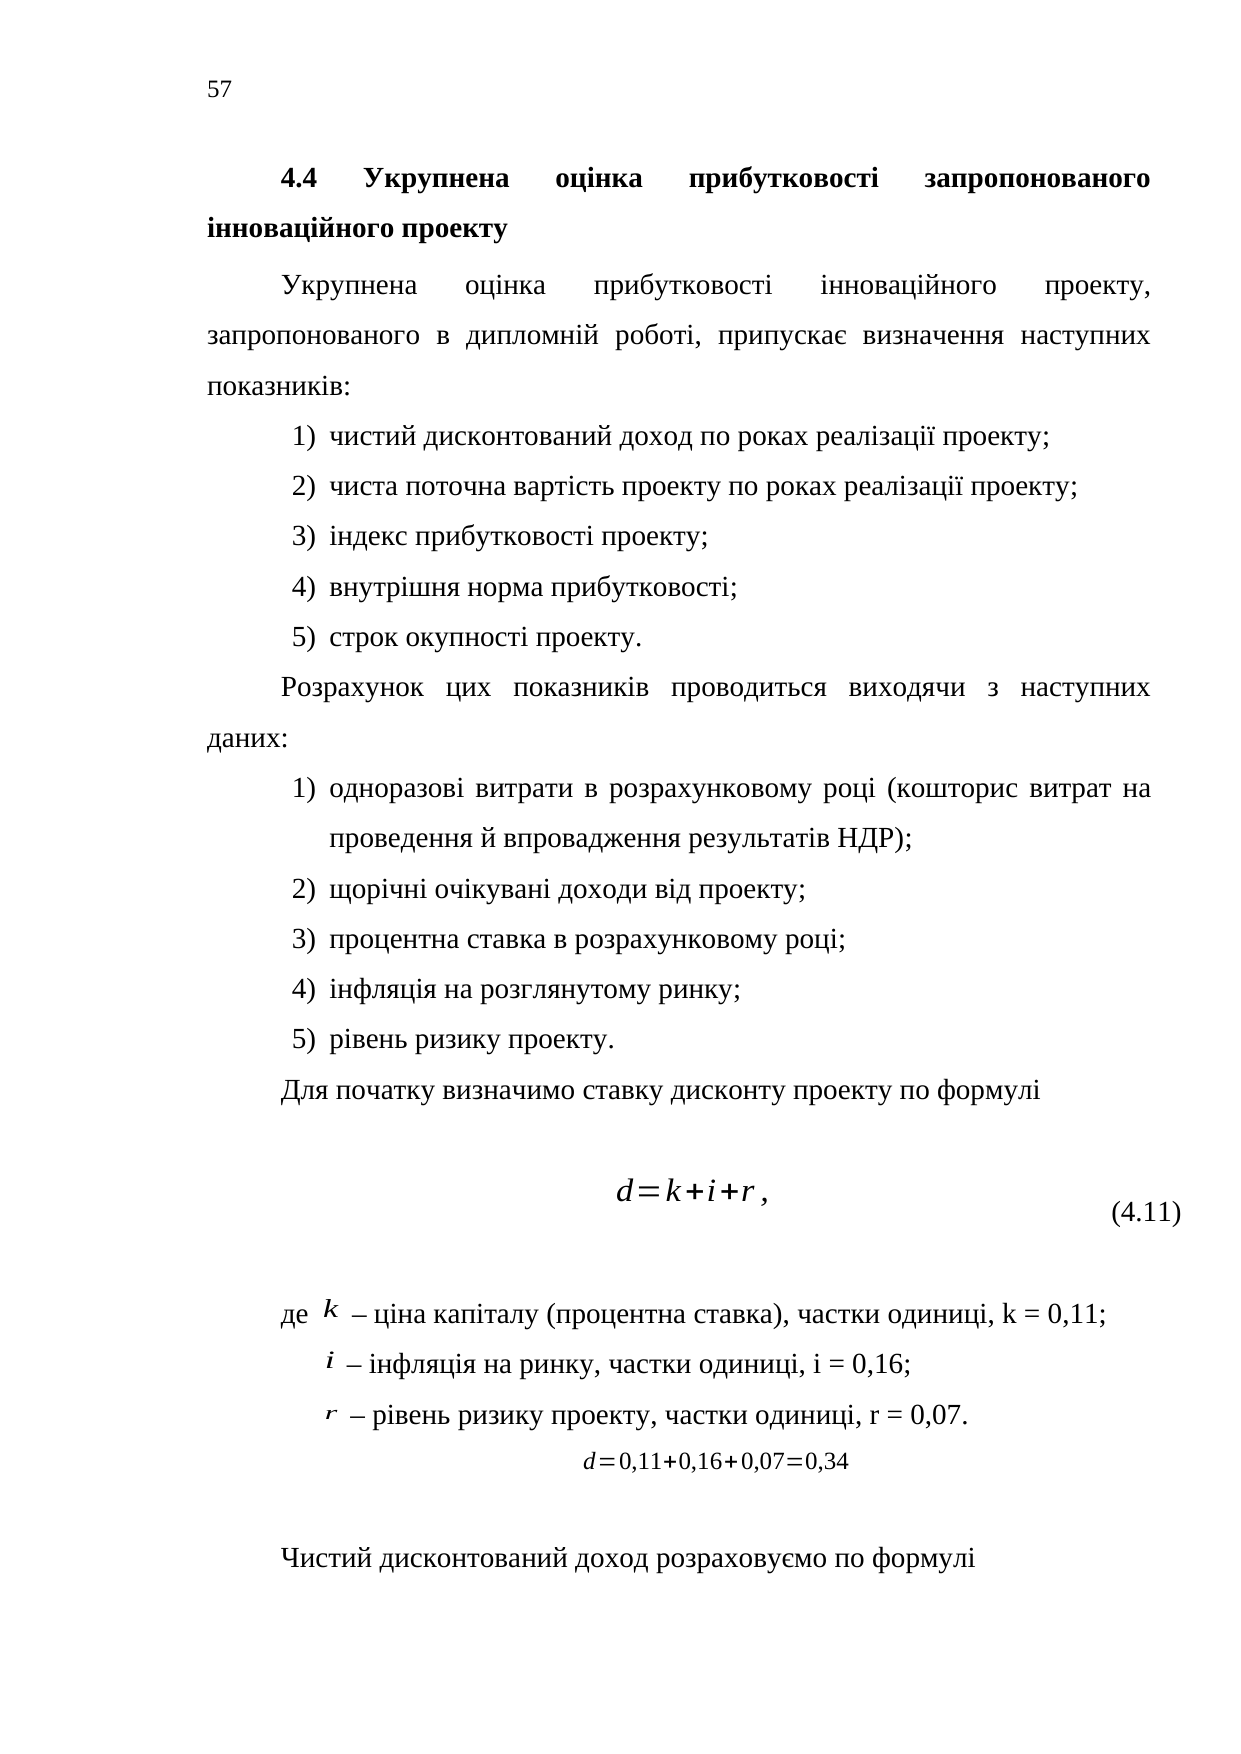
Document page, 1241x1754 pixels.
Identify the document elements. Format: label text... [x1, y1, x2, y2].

text Розрахунок цих показників проводиться виходячи з наступних даних: [207, 669, 1152, 753]
list строк окупності проекту. [292, 619, 1152, 653]
text Для початку визначимо ставку дисконту проекту по формулі [281, 1072, 1152, 1106]
list чистий дисконтований доход по роках реалізації проекту; [292, 418, 1152, 451]
subtitle 4.4 Укрупнена оцінка прибутковості запропонованого інноваційного проекту [207, 160, 1152, 244]
list одноразові витрати в розрахунковому році (кошторис витрат на проведення й впровадження результатів НДР); [292, 770, 1152, 854]
list індекс прибутковості проекту; [292, 518, 1152, 552]
text – інфляція на ринку, частки одиниці, i = 0,16; [281, 1346, 1152, 1380]
list внутрішня норма прибутковості; [292, 569, 1152, 602]
list чиста поточна вартість проекту по роках реалізації проекту; [292, 468, 1152, 502]
list рівень ризику проекту. [292, 1022, 1152, 1055]
text (4.11) [207, 1173, 1152, 1227]
text де – ціна капіталу (процентна ставка), частки одиниці, k = 0,11; [281, 1294, 1152, 1329]
list щорічні очікувані доходи від проекту; [292, 871, 1152, 904]
text – рівень ризику проекту, частки одиниці, r = 0,07. [281, 1397, 1152, 1430]
list інфляція на розглянутому ринку; [292, 971, 1152, 1005]
text Укрупнена оцінка прибутковості інноваційного проекту, запропонованого в дипломній роботі, припускає визначення наступних показників: [207, 267, 1152, 401]
text Чистий дисконтований доход розраховуємо по формулі [281, 1541, 1152, 1574]
list процентна ставка в розрахунковому році; [292, 921, 1152, 954]
